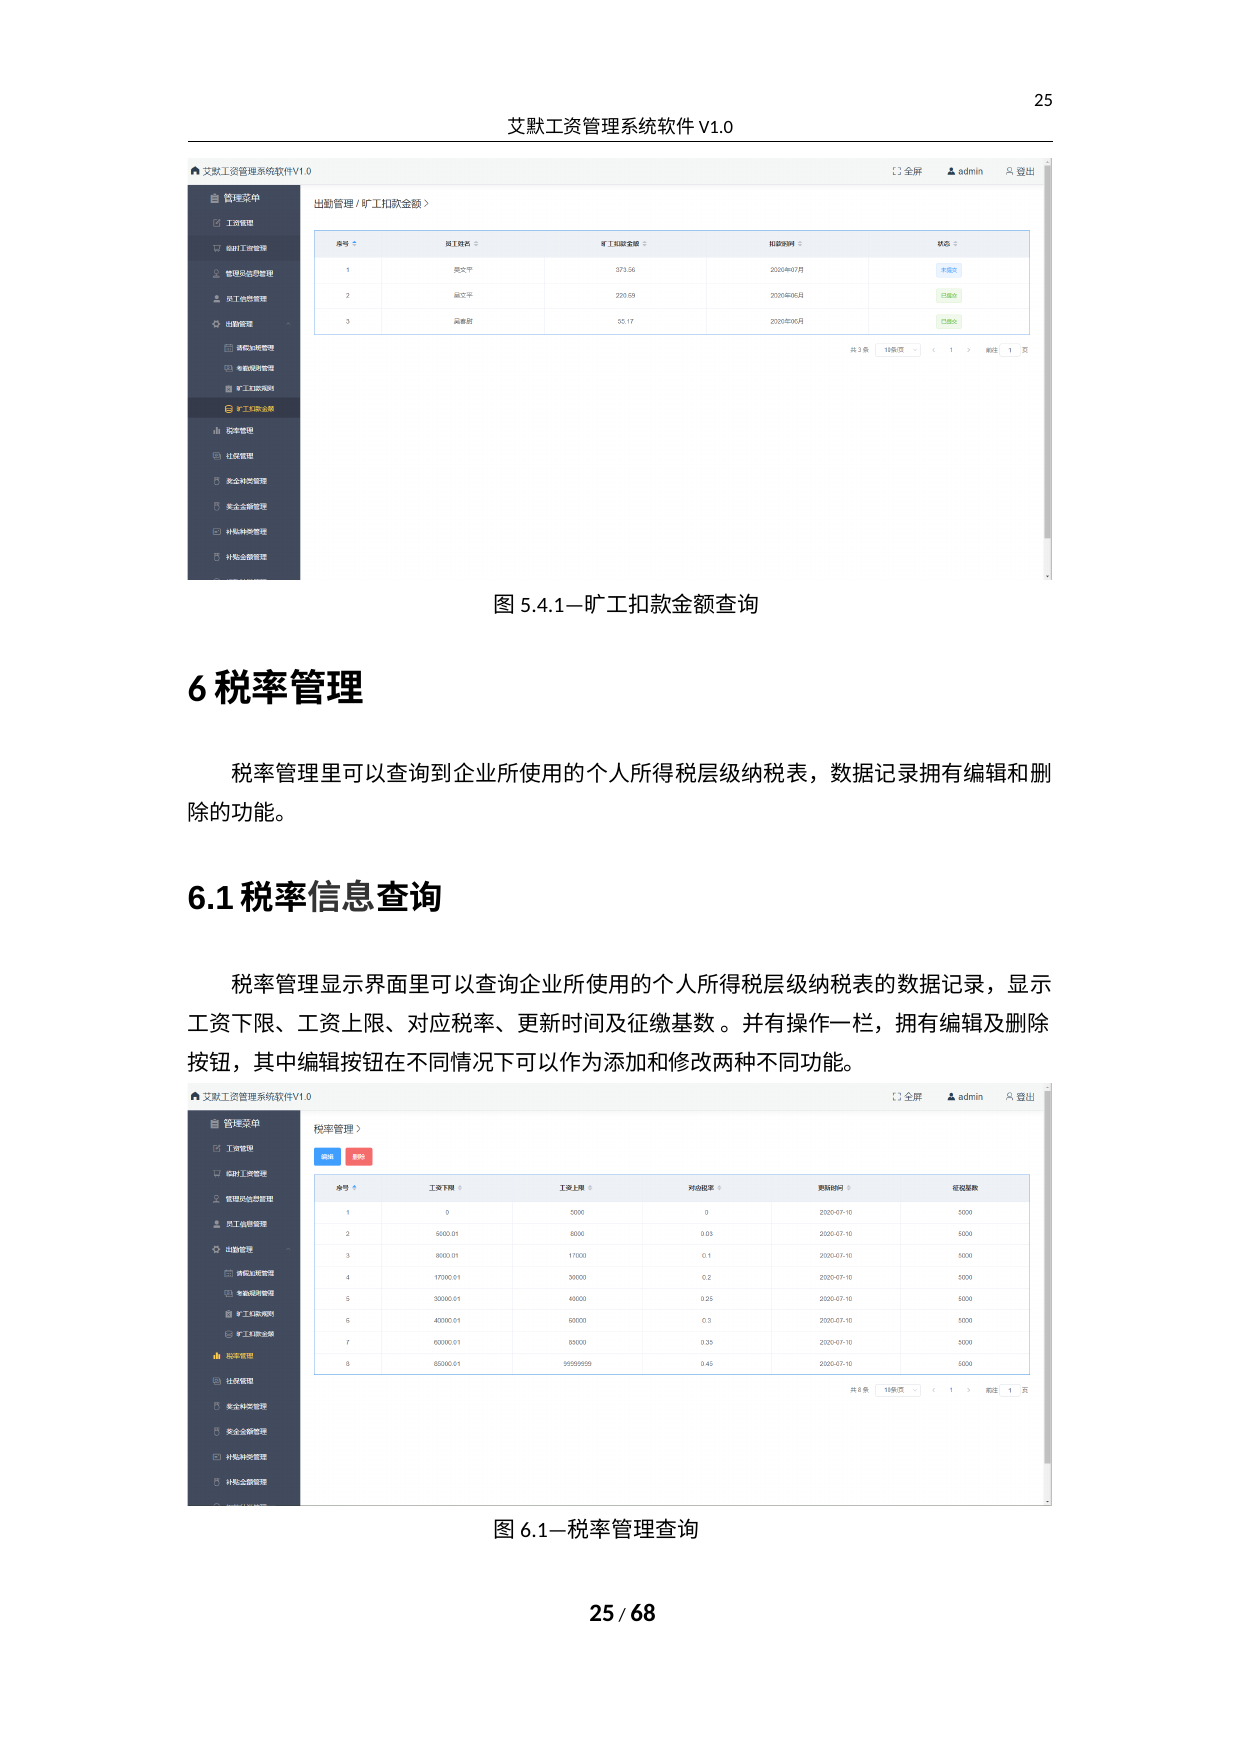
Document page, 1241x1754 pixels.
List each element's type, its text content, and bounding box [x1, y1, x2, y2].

subtitle 6税率管理 [187, 652, 1053, 717]
picture [187, 1083, 1052, 1506]
text 图5.4.1—旷工扣款金额查询 [187, 586, 1053, 619]
text 税率管理显示界面里可以查询企业所使用的个人所得税层级纳税表的数据记录，显示工资下限、工资上限、对应税率、更新时间及征缴基数 。并有操作一栏，拥有编辑及删除按钮，其中编辑按钮在不同情况下可以作为添加和修改两种不同功能。 [187, 967, 1053, 1077]
text 图6.1—税率管理查询 [187, 1512, 1053, 1544]
text 税率管理里可以查询到企业所使用的个人所得税层级纳税表，数据记录拥有编辑和删除的功能。 [187, 755, 1053, 827]
subtitle 6.1税率信息查询 [187, 862, 1053, 927]
picture [187, 158, 1052, 580]
